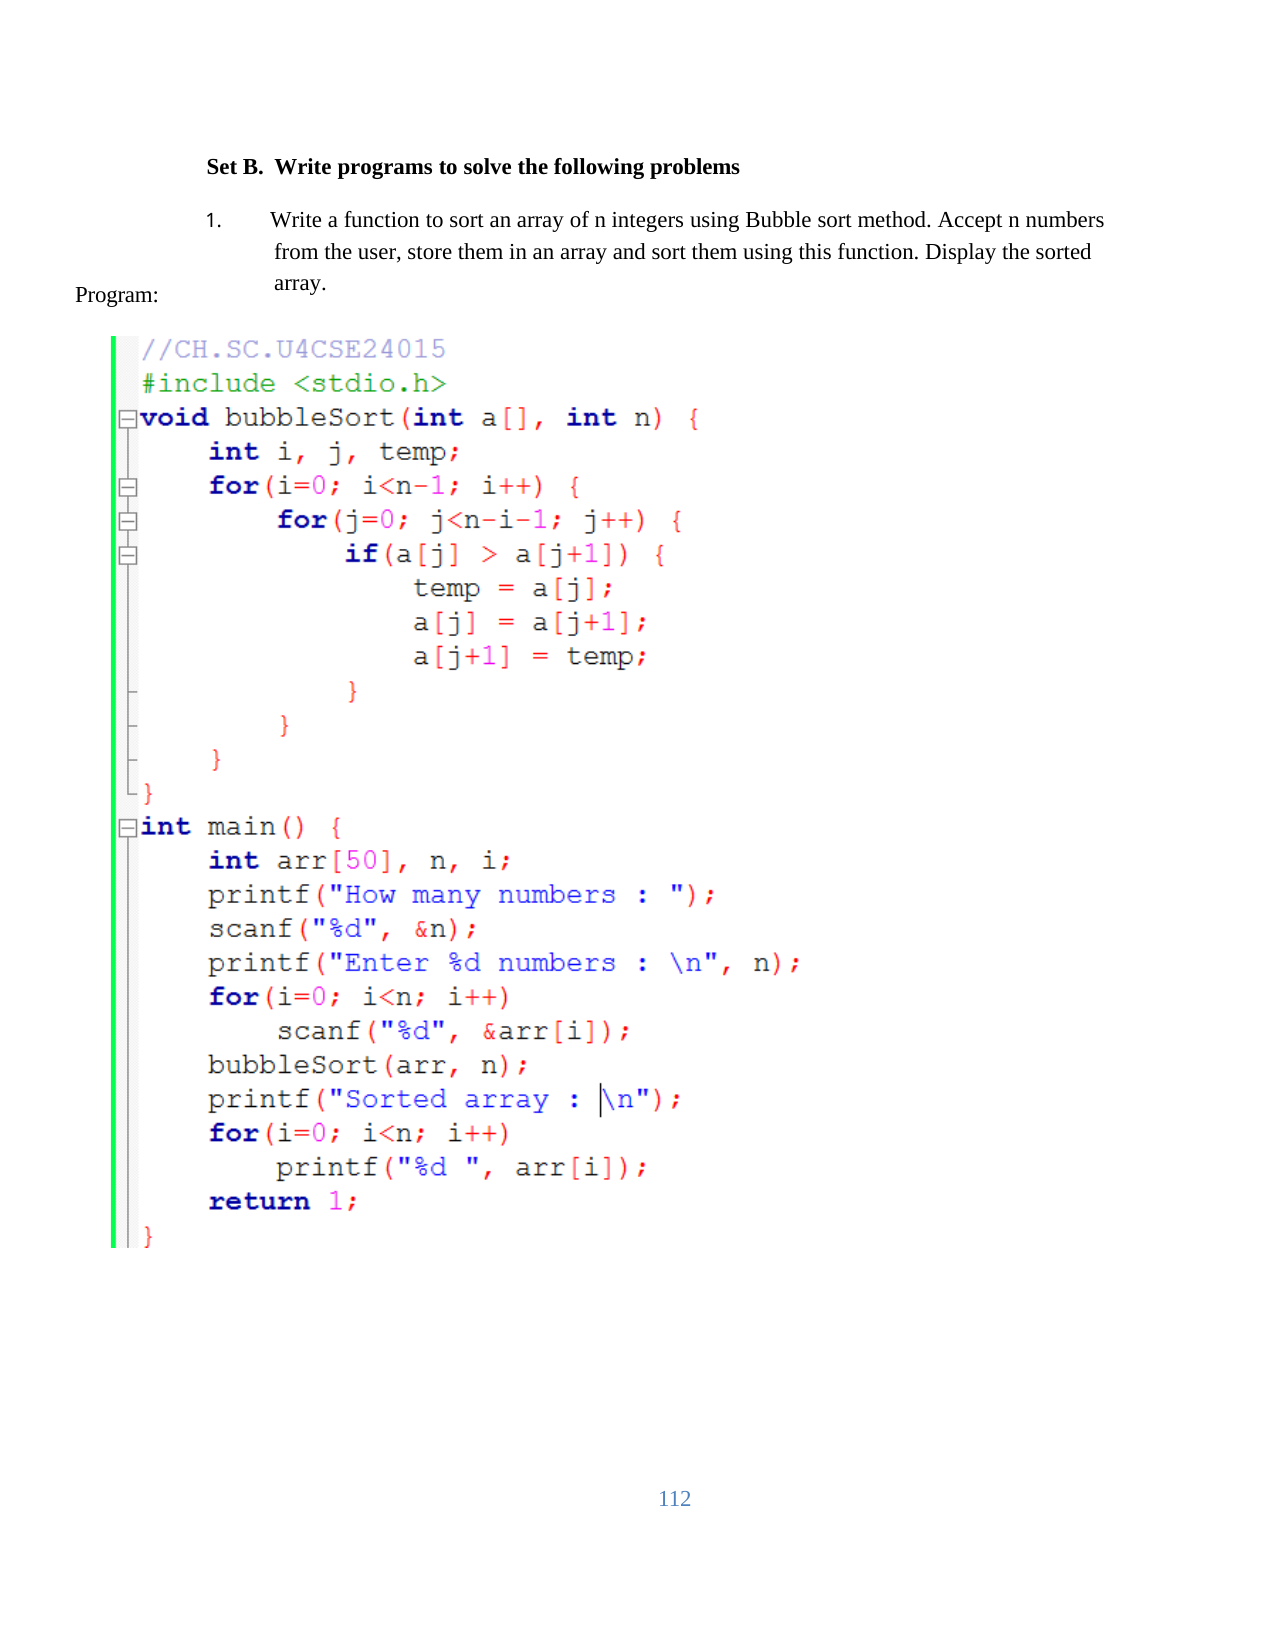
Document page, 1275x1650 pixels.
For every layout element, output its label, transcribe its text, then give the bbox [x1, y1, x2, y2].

list Write a function to sort an array of n integers using Bubble sort method. Accept n numbers from the user, store them in an array and sort them using this function. Display the sorted array. [205, 206, 1148, 295]
picture [109, 336, 809, 1244]
text Program: [75, 281, 160, 307]
subtitle Set B. Write programs to solve the following problems [206, 153, 1275, 180]
